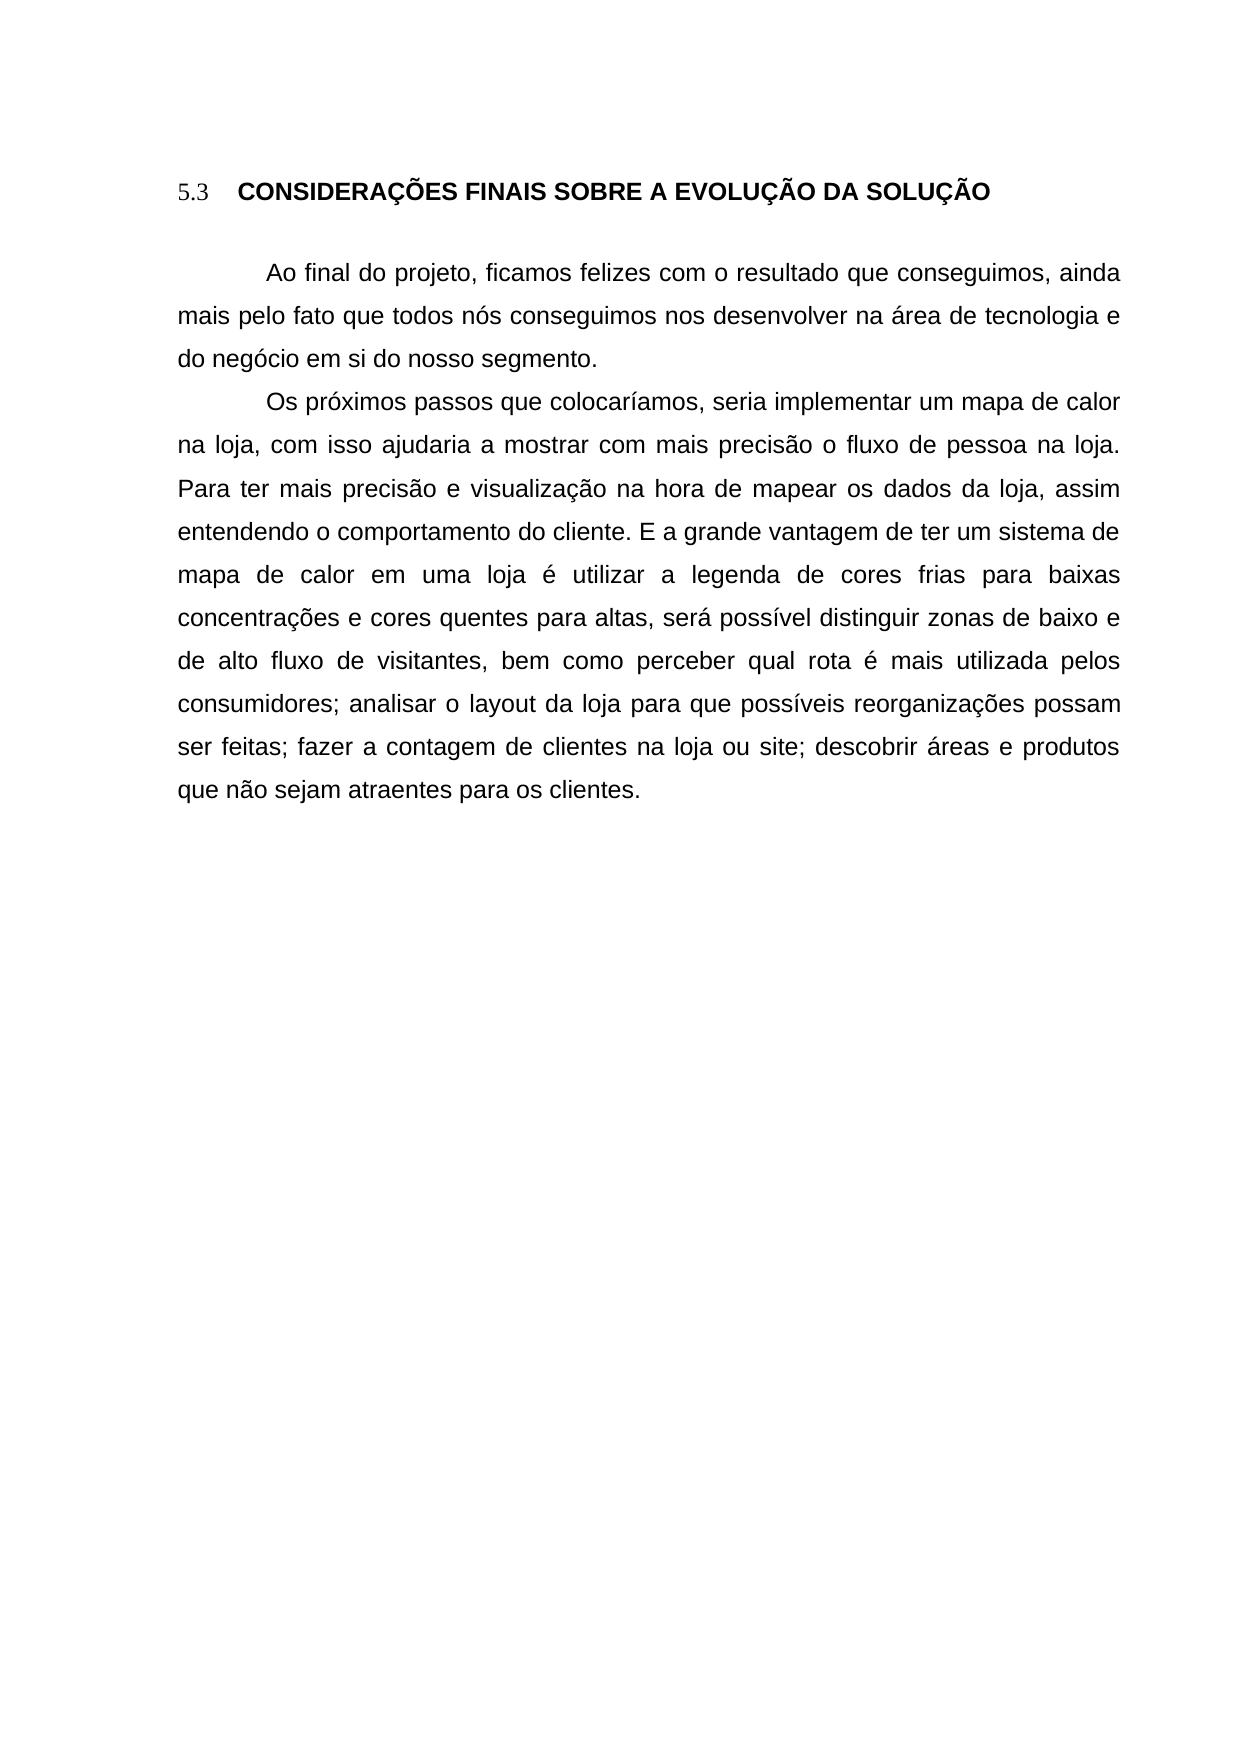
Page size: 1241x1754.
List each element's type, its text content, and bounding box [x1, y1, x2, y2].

text Os próximos passos que colocaríamos, seria implementar um mapa de calor na loja, com isso ajudaria a mostrar com mais precisão o fluxo de pessoa na loja. Para ter mais precisão e visualização na hora de mapear os dados da loja, assim entendendo o comportamento do cliente. E a grande vantagem de ter um sistema de mapa de calor em uma loja é utilizar a legenda de cores frias para baixas concentrações e cores quentes para altas, será possível distinguir zonas de baixo e de alto fluxo de visitantes, bem como perceber qual rota é mais utilizada pelos consumidores; analisar o layout da loja para que possíveis reorganizações possam ser feitas; fazer a contagem de clientes na loja ou site; descobrir áreas e produtos que não sejam atraentes para os clientes. [177, 387, 1122, 804]
text Ao final do projeto, ficamos felizes com o resultado que conseguimos, ainda mais pelo fato que todos nós conseguimos nos desenvolver na área de tecnologia e do negócio em si do nosso segmento. [177, 258, 1122, 373]
subtitle Considerações finais sobre A evolução da solução [177, 177, 1122, 206]
